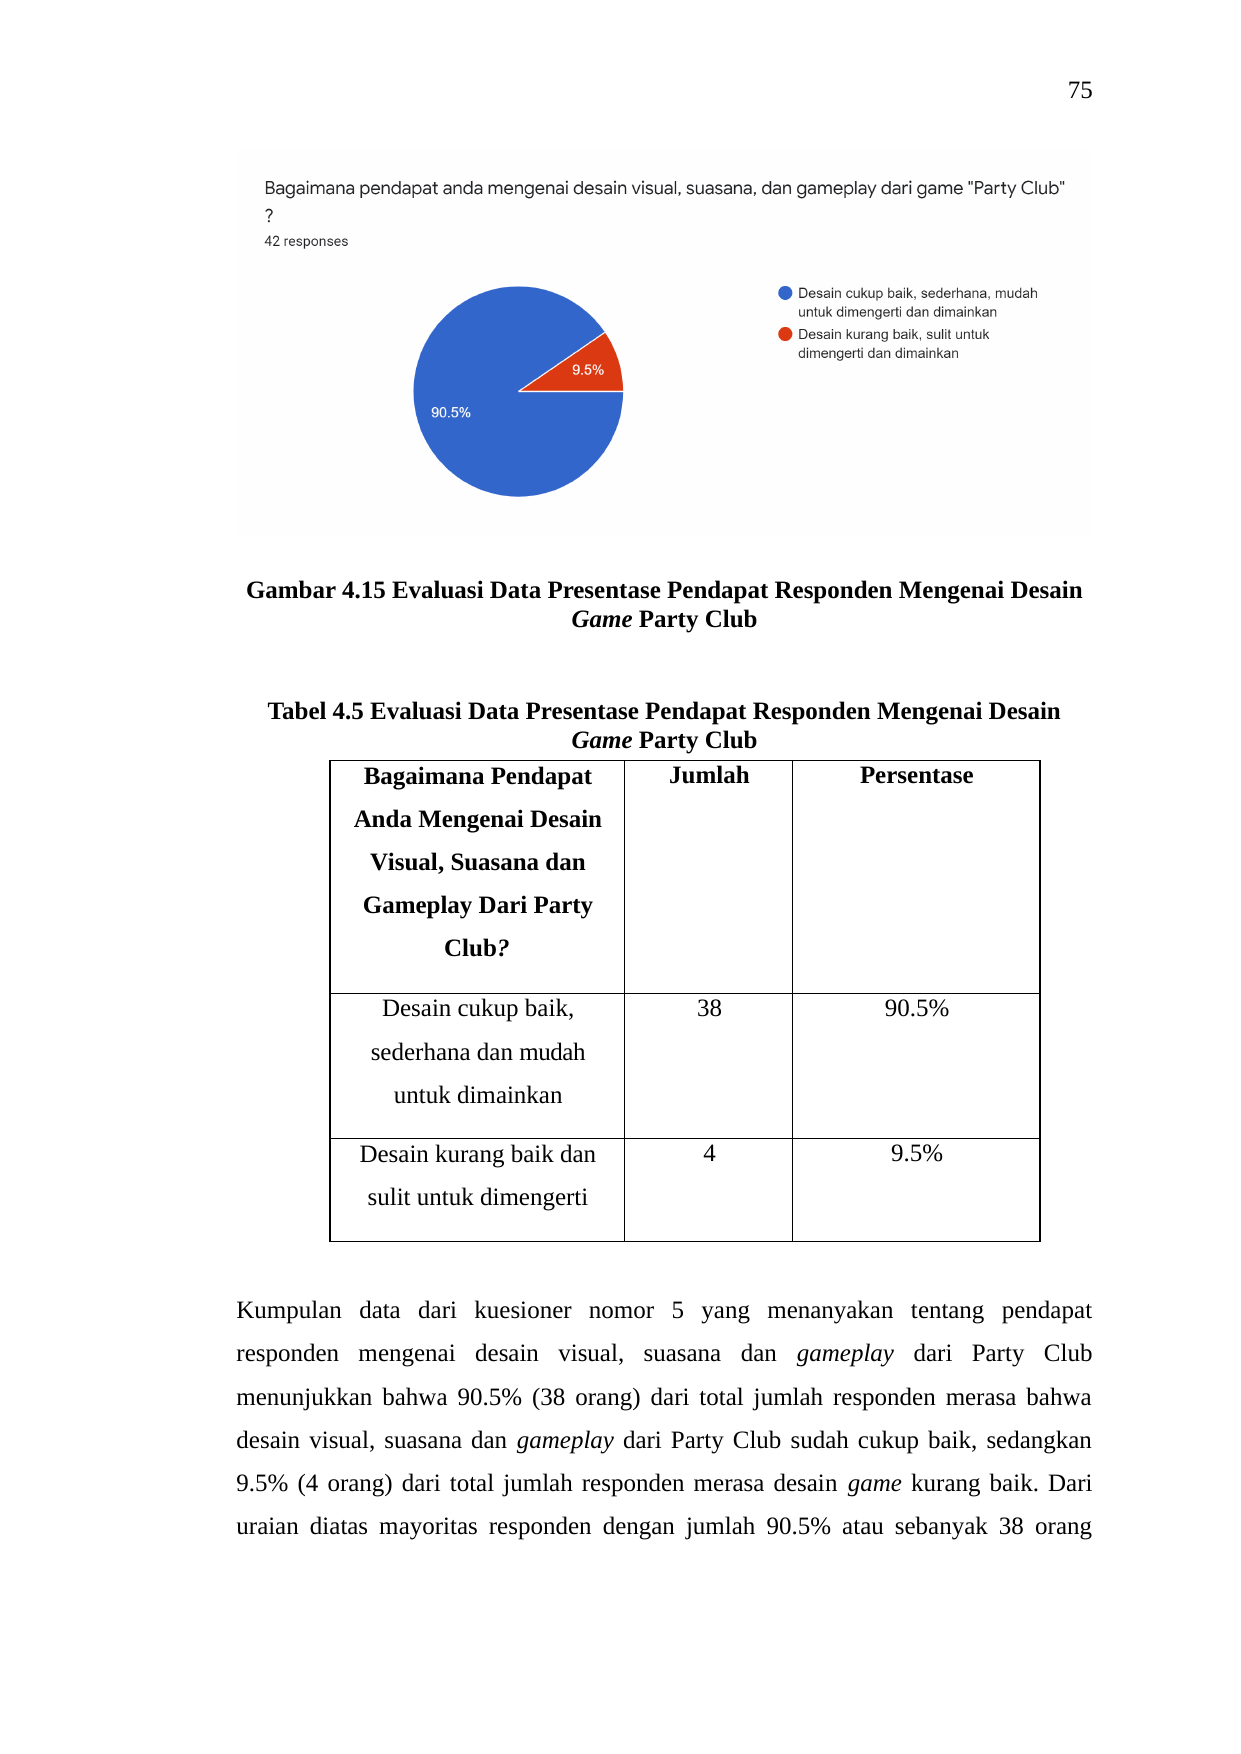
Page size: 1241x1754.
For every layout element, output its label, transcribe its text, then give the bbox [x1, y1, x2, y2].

picture [236, 147, 1093, 537]
subtitle Gambar 4.15 Evaluasi Data Presentase Pendapat Responden Mengenai Desain Game Party Club [236, 575, 1092, 633]
table_cell 9.5% [793, 1139, 1039, 1241]
table_header Bagaimana Pendapat Anda Mengenai Desain Visual, Suasana dan Gameplay Dari Party Club? [331, 761, 624, 992]
table_header Jumlah [625, 761, 792, 992]
table_header Persentase [793, 761, 1039, 992]
table_cell 4 [625, 1139, 792, 1241]
table_cell Desain kurang baik dan sulit untuk dimengerti [331, 1139, 624, 1241]
table_cell 38 [625, 994, 792, 1138]
subtitle Tabel 4.5 Evaluasi Data Presentase Pendapat Responden Mengenai Desain Game Party Club [236, 696, 1092, 754]
table_cell 90.5% [793, 994, 1039, 1138]
table_cell Desain cukup baik, sederhana dan mudah untuk dimainkan [331, 994, 624, 1138]
